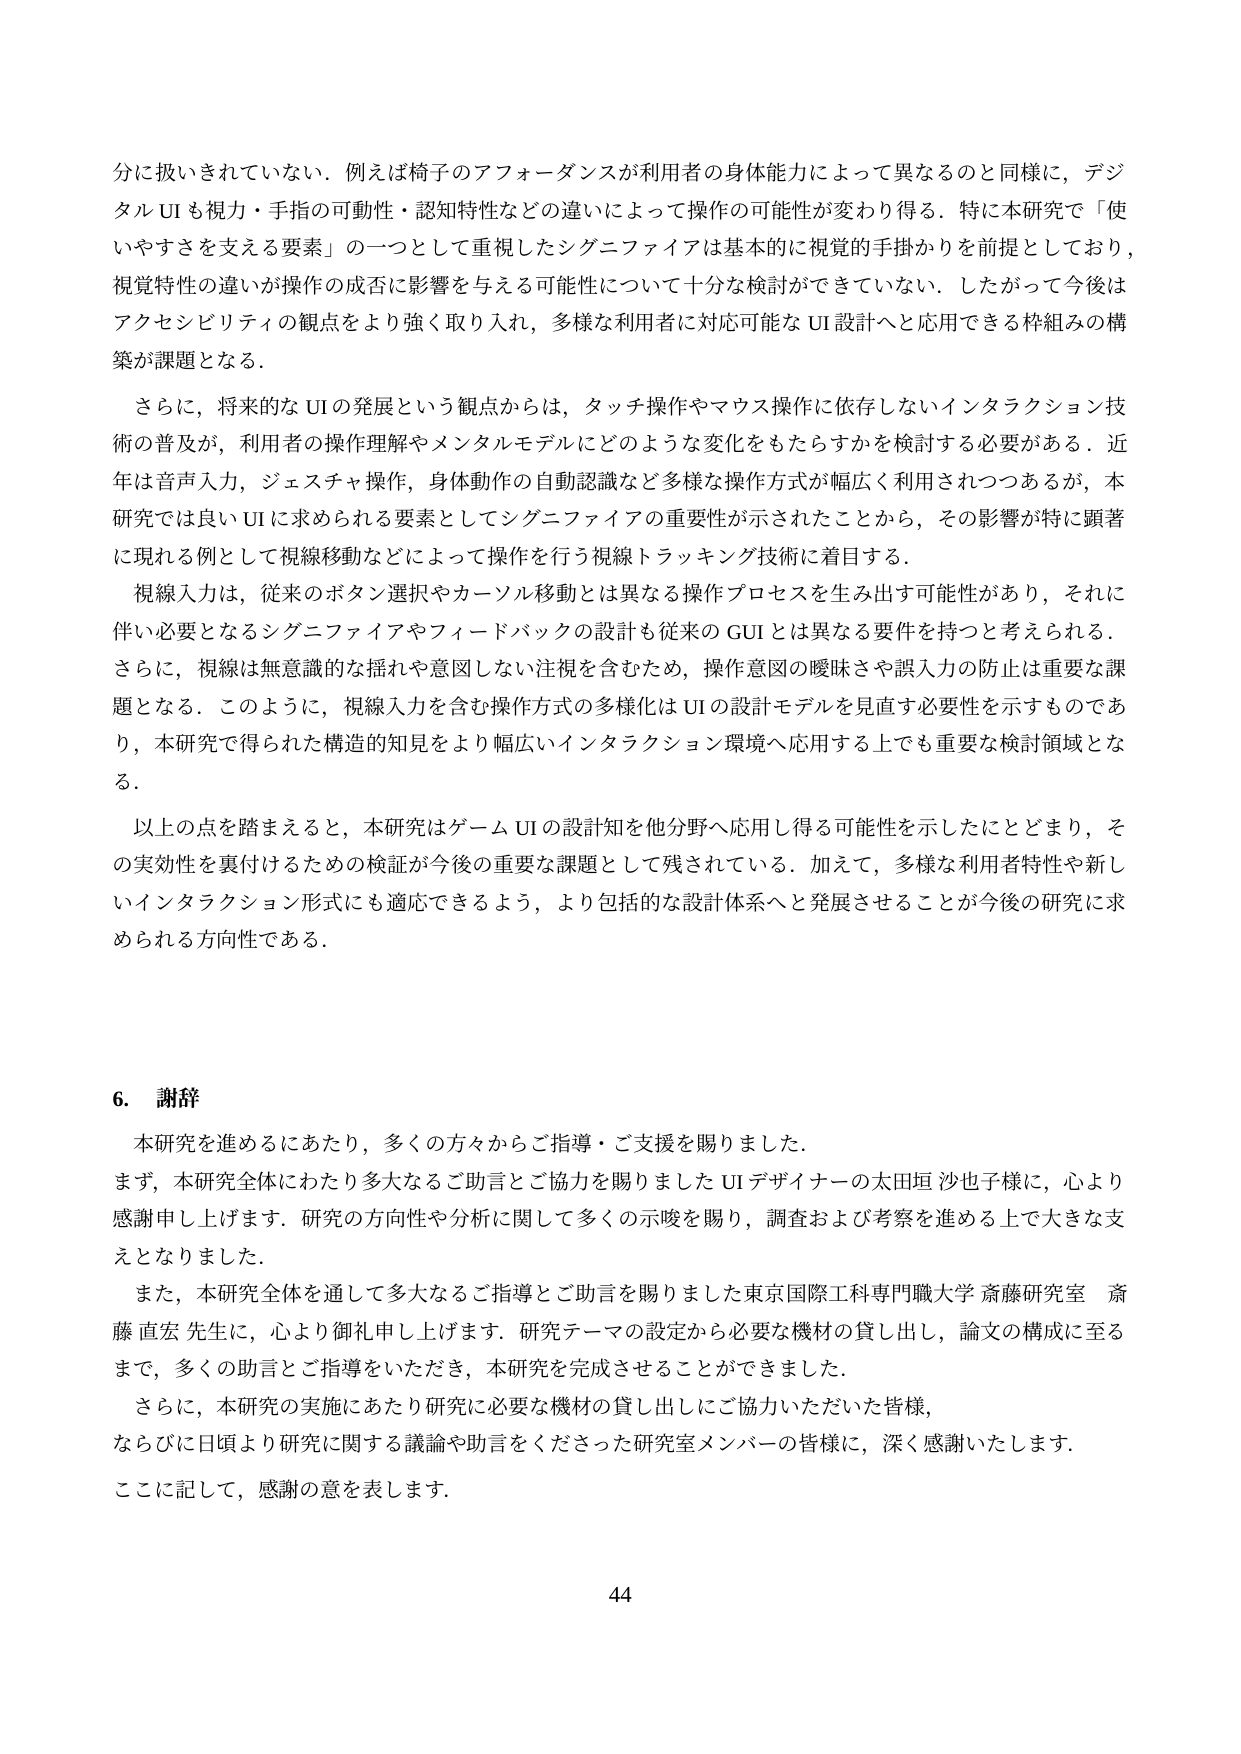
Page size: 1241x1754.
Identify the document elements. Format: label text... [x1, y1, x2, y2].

text 以上の点を踏まえると，本研究はゲームUIの設計知を他分野へ応用し得る可能性を示したにとどまり，その実効性を裏付けるための検証が今後の重要な課題として残されている．加えて，多様な利用者特性や新しいインタラクション形式にも適応できるよう，より包括的な設計体系へと発展させることが今後の研究に求められる方向性である． [112, 807, 1128, 957]
text さらに，将来的なUIの発展という観点からは，タッチ操作やマウス操作に依存しないインタラクション技術の普及が，利用者の操作理解やメンタルモデルにどのような変化をもたらすかを検討する必要がある．近年は音声入力，ジェスチャ操作，身体動作の自動認識など多様な操作方式が幅広く利用されつつあるが，本研究では良いUIに求められる要素としてシグニファイアの重要性が示されたことから，その影響が特に顕著に現れる例として視線移動などによって操作を行う視線トラッキング技術に着目する． 視線入力は，従来のボタン選択やカーソル移動とは異なる操作プロセスを生み出す可能性があり，それに伴い必要となるシグニファイアやフィードバックの設計も従来のGUIとは異なる要件を持つと考えられる．さらに，視線は無意識的な揺れや意図しない注視を含むため，操作意図の曖昧さや誤入力の防止は重要な課題となる．このように，視線入力を含む操作方式の多様化はUIの設計モデルを見直す必要性を示すものであり，本研究で得られた構造的知見をより幅広いインタラクション環境へ応用する上でも重要な検討領域となる． [112, 386, 1128, 799]
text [112, 153, 1128, 378]
subtitle 6. 謝辞 [112, 1078, 1128, 1116]
text 本研究を進めるにあたり，多くの方々からご指導・ご支援を賜りました． まず，本研究全体にわたり多大なるご助言とご協力を賜りましたUIデザイナーの太田垣 沙也子様に，心より感謝申し上げます．研究の方向性や分析に関して多くの示唆を賜り，調査および考察を進める上で大きな支えとなりました． また，本研究全体を通して多大なるご指導とご助言を賜りました東京国際工科専門職大学 斎藤研究室 斎藤 直宏 先生に，心より御礼申し上げます．研究テーマの設定から必要な機材の貸し出し，論文の構成に至るまで，多くの助言とご指導をいただき，本研究を完成させることができました． さらに，本研究の実施にあたり研究に必要な機材の貸し出しにご協力いただいた皆様， ならびに日頃より研究に関する議論や助言をくださった研究室メンバーの皆様に，深く感謝いたします． [112, 1124, 1128, 1461]
text ここに記して，感謝の意を表します． [112, 1470, 1128, 1507]
